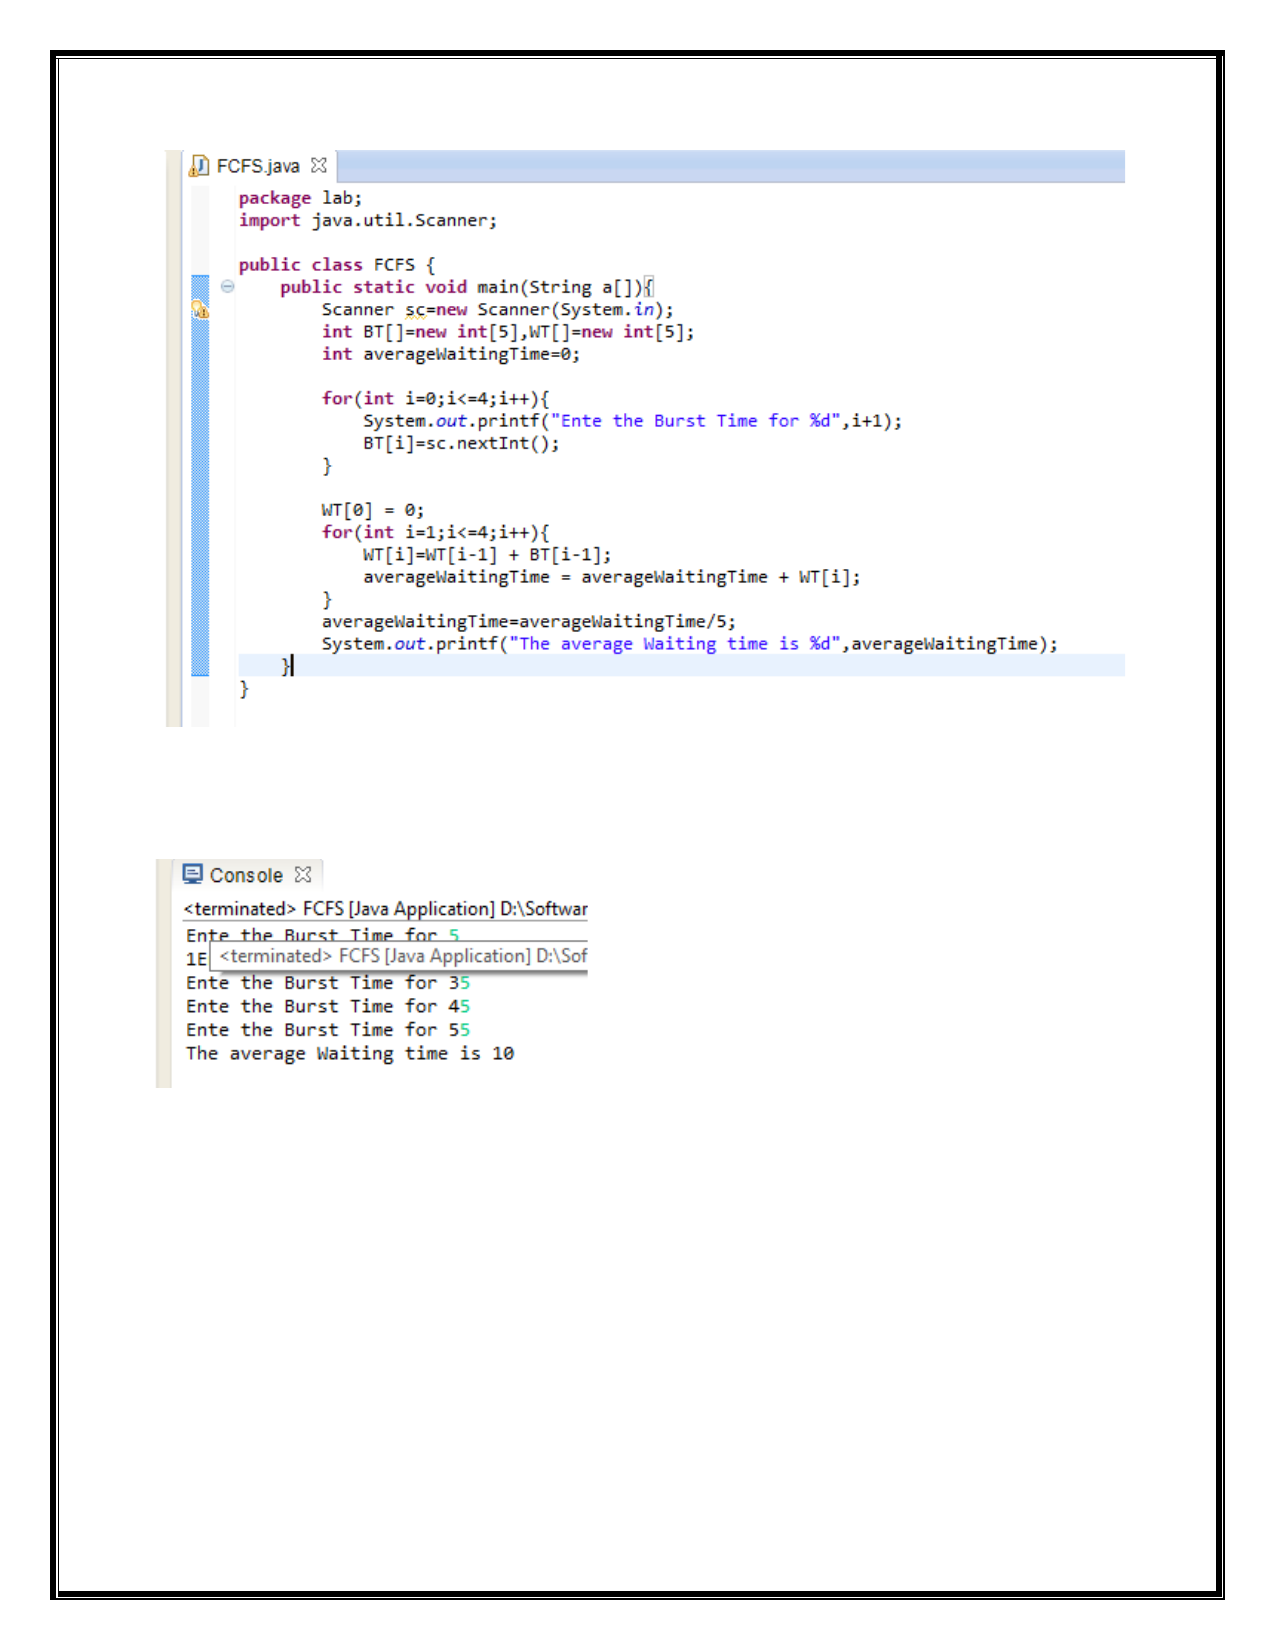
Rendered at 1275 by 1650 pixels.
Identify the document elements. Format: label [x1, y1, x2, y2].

picture [150, 150, 1125, 727]
picture [150, 859, 588, 1088]
